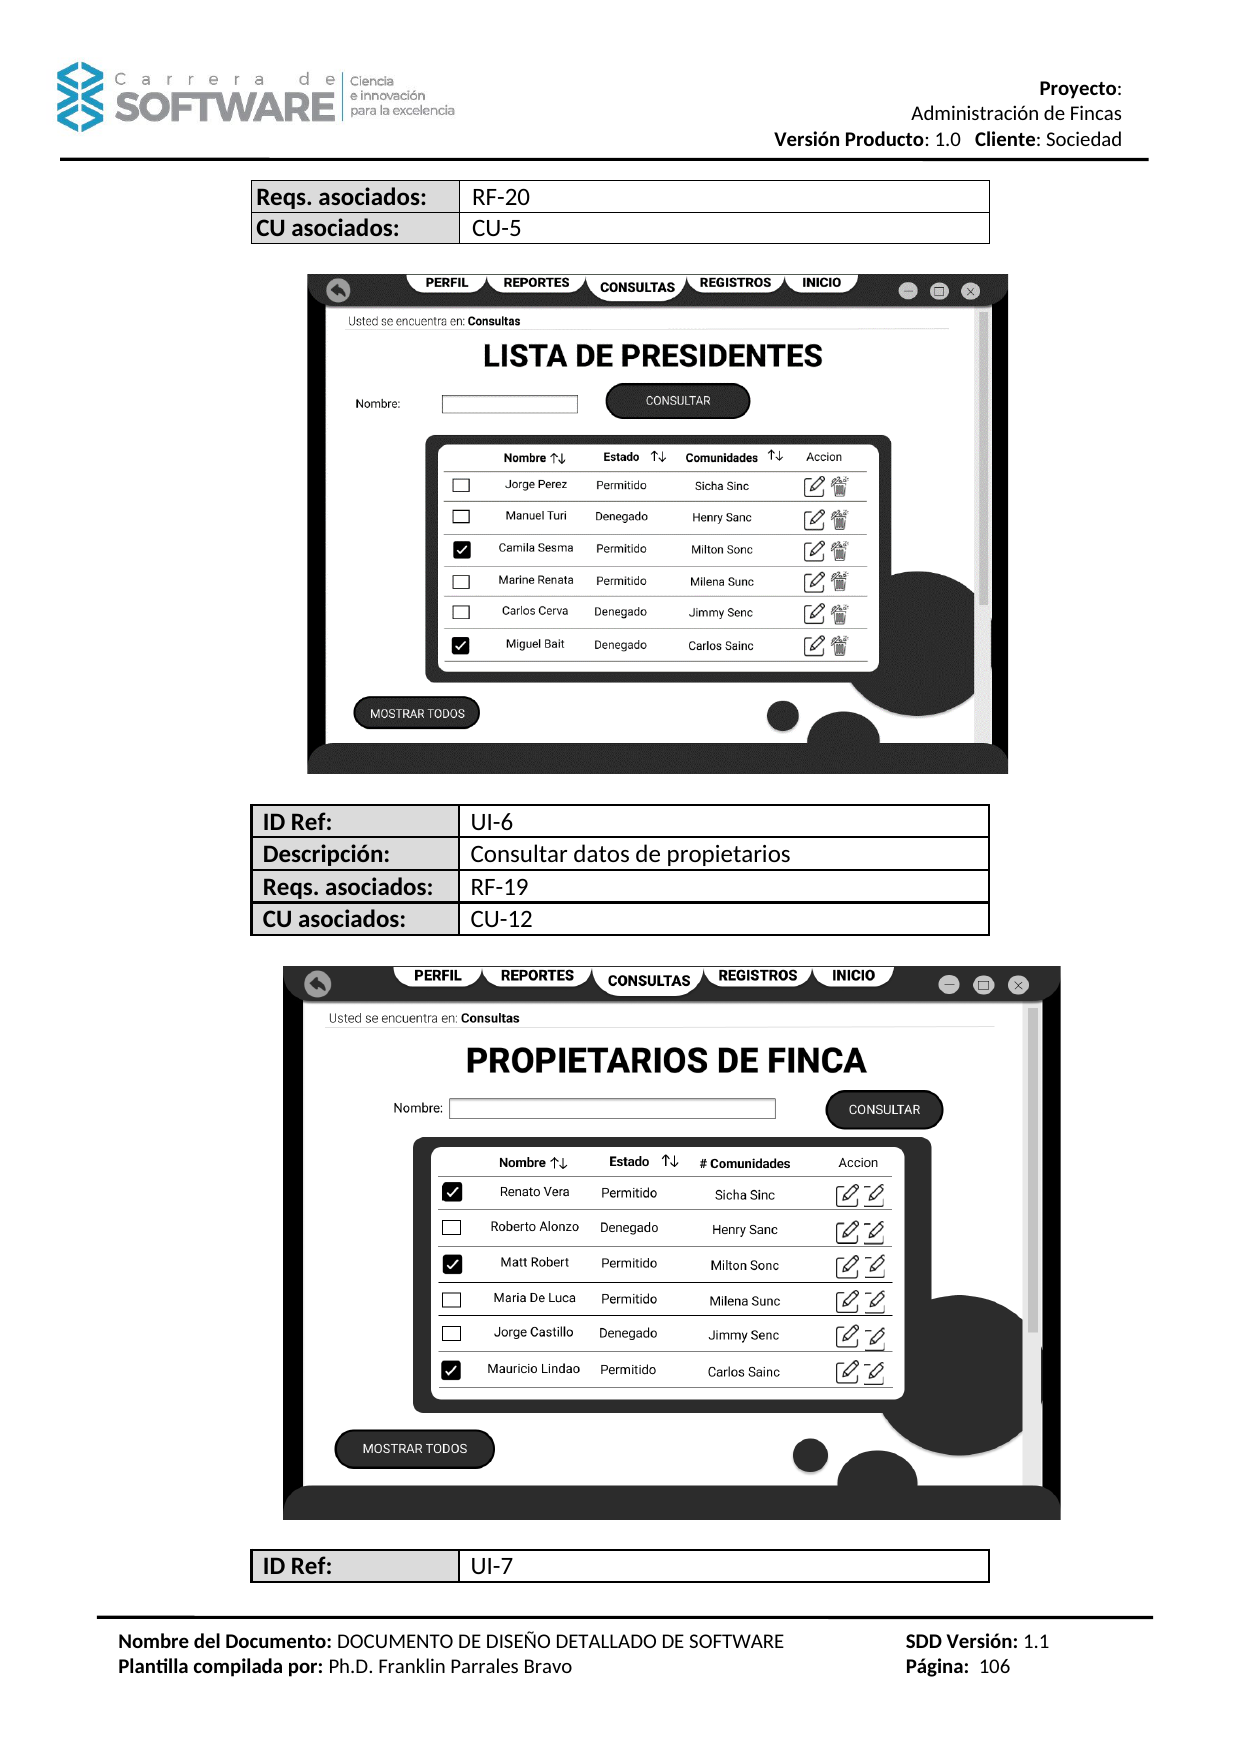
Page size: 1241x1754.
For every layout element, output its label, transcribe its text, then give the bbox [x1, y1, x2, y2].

picture [283, 966, 1061, 1520]
table_cell RF-19 [460, 871, 988, 901]
table_cell CU asociados: [252, 213, 459, 243]
table_header UI-6 [460, 806, 988, 836]
picture [46, 46, 461, 154]
table_cell Reqs. asociados: [252, 181, 459, 212]
table_header ID Ref: [253, 1551, 458, 1581]
table_cell RF-20 [460, 181, 989, 212]
table_cell Reqs. asociados: [253, 871, 458, 901]
table_header UI-7 [460, 1551, 988, 1581]
table_cell CU asociados: [253, 904, 458, 934]
table_cell CU-5 [460, 213, 989, 243]
table_cell CU-12 [460, 904, 988, 934]
table_cell Descripción: [253, 838, 458, 869]
table_cell Consultar datos de propietarios [460, 838, 988, 869]
table_header ID Ref: [253, 806, 458, 836]
picture [307, 274, 1009, 774]
